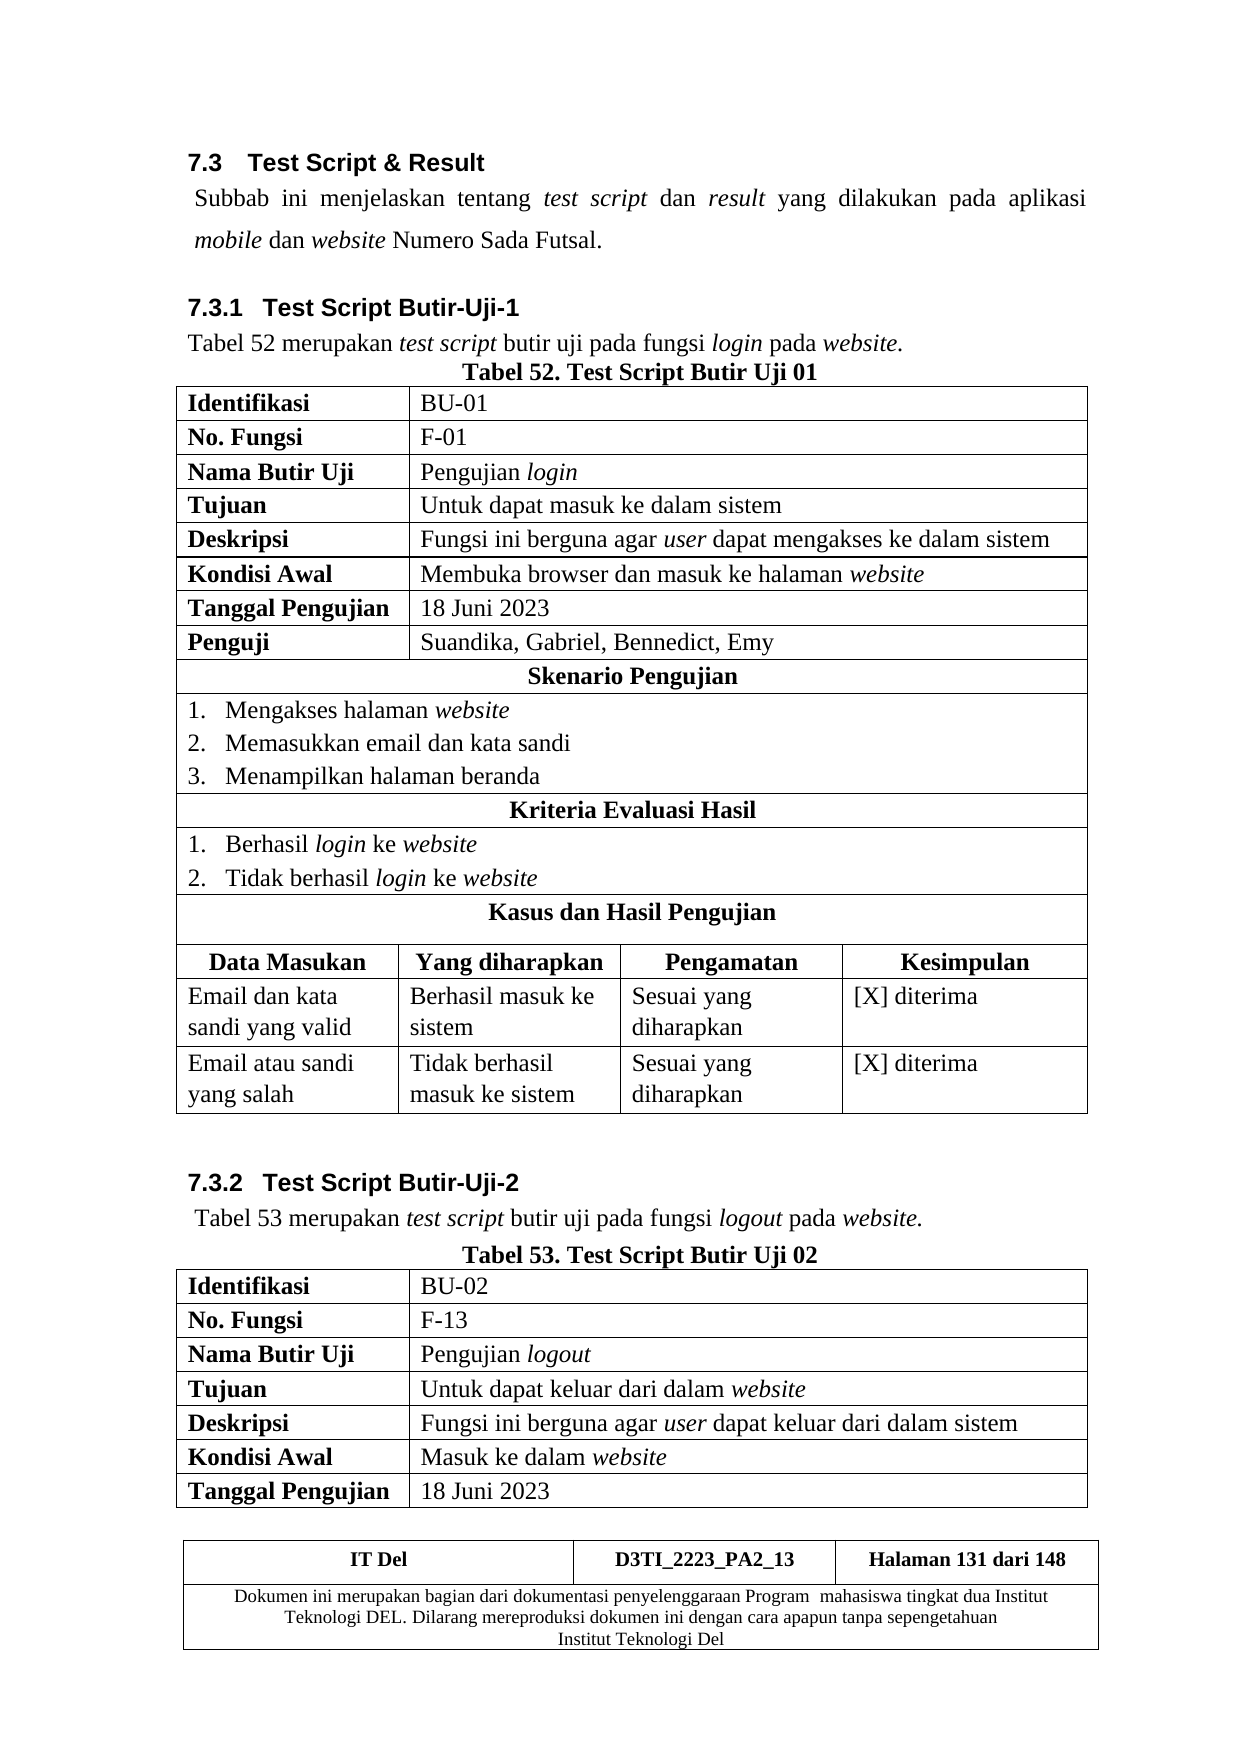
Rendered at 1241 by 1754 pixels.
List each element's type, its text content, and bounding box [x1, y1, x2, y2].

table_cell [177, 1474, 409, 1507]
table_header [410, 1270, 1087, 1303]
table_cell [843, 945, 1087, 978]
text Tabel 52 merupakan test script butir uji pada fungsi login pada website. [187, 328, 1092, 357]
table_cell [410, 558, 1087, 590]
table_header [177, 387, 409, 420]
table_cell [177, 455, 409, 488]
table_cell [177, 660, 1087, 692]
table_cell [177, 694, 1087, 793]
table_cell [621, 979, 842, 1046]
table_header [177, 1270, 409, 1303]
text Tabel 53. Test Script Butir Uji 02 [187, 1240, 1092, 1269]
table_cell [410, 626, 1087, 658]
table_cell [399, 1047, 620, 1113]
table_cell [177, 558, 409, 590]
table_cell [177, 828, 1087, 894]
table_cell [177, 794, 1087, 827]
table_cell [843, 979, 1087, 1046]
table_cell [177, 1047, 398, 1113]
subtitle Test Script Butir-Uji-1 [187, 293, 1092, 322]
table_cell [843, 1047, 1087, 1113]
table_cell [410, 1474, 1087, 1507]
text Tabel 52. Test Script Butir Uji 01 [187, 357, 1092, 386]
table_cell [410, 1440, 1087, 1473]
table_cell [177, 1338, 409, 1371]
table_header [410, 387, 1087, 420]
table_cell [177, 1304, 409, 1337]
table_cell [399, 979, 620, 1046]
text Tabel 53 merupakan test script butir uji pada fungsi logout pada website. [194, 1203, 1086, 1231]
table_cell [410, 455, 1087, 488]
subtitle Test Script & Result [187, 148, 1092, 176]
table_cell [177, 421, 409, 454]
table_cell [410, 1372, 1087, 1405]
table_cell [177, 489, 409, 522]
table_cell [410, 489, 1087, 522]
subtitle Test Script Butir-Uji-2 [187, 1168, 1092, 1196]
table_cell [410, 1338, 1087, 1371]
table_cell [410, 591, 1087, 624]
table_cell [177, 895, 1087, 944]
text Subbab ini menjelaskan tentang test script dan result yang dilakukan pada aplikasi mobile dan website Numero Sada Futsal. [194, 183, 1086, 254]
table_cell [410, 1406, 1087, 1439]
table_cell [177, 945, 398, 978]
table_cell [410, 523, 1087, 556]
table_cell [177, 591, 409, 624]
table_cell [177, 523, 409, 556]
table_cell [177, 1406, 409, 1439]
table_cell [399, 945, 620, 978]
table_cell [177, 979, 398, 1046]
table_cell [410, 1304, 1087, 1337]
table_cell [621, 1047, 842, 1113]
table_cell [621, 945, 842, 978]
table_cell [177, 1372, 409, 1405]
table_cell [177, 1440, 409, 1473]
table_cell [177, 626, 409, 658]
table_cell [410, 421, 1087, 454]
